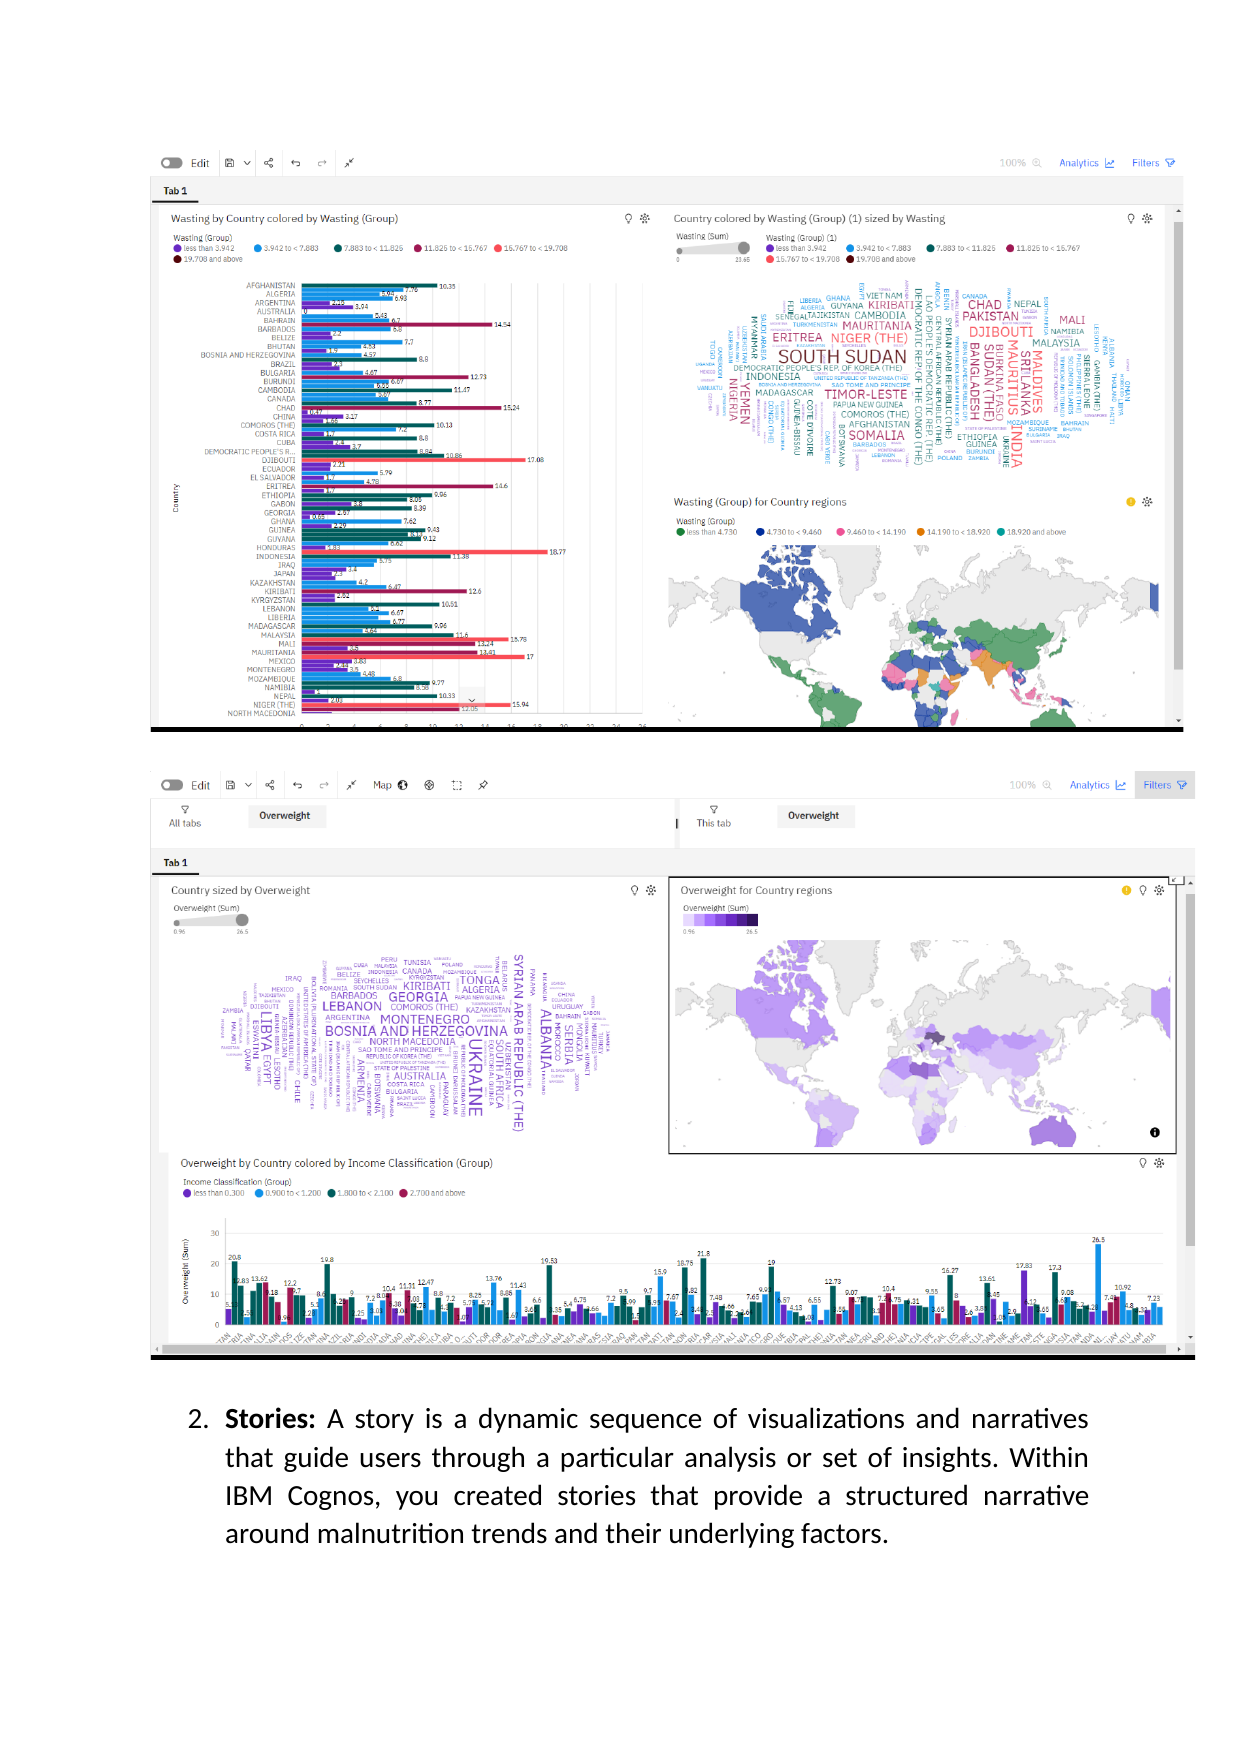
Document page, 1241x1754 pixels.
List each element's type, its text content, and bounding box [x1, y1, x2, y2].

picture [150, 150, 1184, 732]
picture [150, 771, 1196, 1360]
list Stories: A story is a dynamic sequence of visualizations and narratives that guide users through a particular analysis or set of insights. Within IBM Cognos, you created stories that provide a structured narrative around malnutrition trends and their underlying factors. [187, 1400, 1090, 1551]
